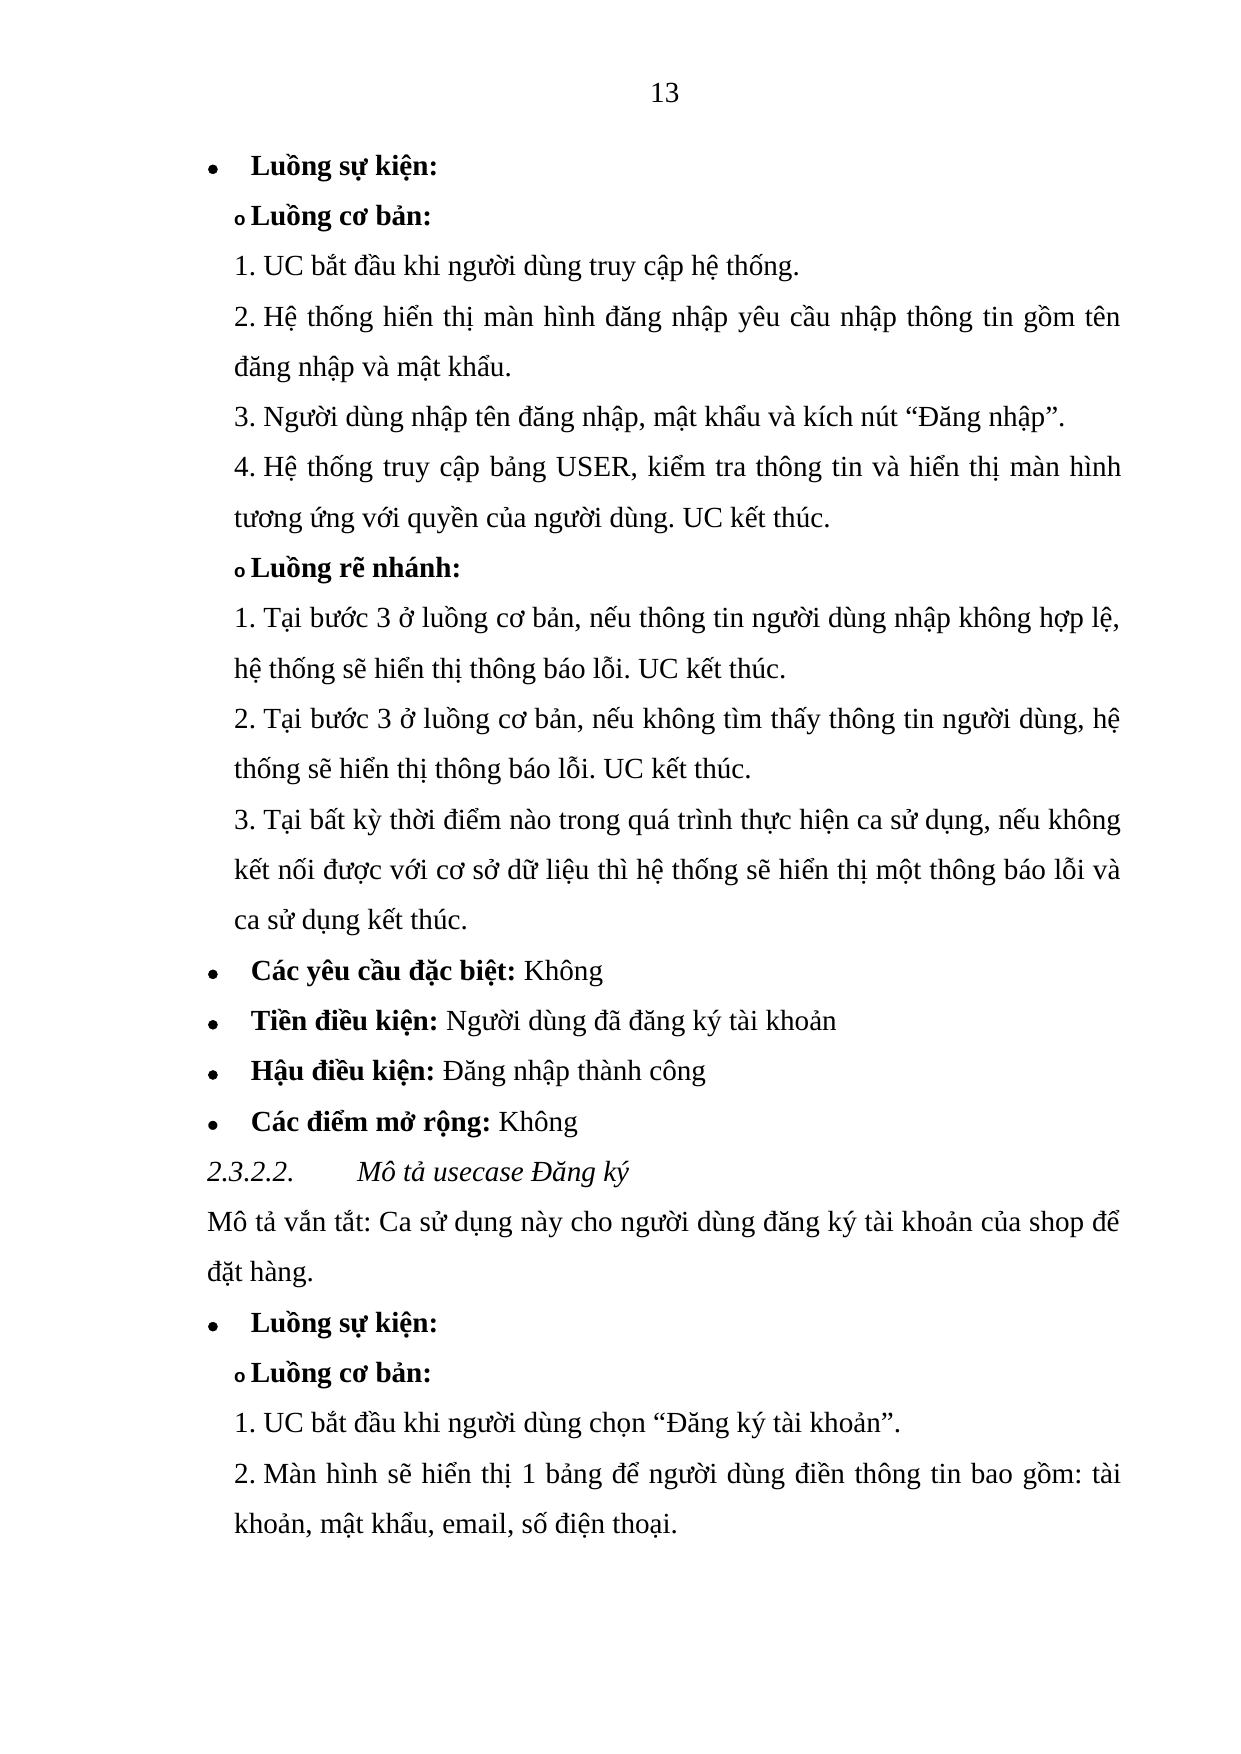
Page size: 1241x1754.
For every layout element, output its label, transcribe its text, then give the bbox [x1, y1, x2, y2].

subtitle Mô tả usecase Đăng ký [207, 1154, 1122, 1187]
list Hệ thống truy cập bảng USER, kiểm tra thông tin và hiển thị màn hình tương ứng với quyền của người dùng. UC kết thúc. [234, 449, 1122, 533]
list Hệ thống hiển thị màn hình đăng nhập yêu cầu nhập thông tin gồm tên đăng nhập và mật khẩu. [234, 299, 1122, 382]
list Tại bước 3 ở luồng cơ bản, nếu thông tin người dùng nhập không hợp lệ, hệ thống sẽ hiển thị thông báo lỗi. UC kết thúc. [234, 601, 1122, 684]
list Hậu điều kiện: Đăng nhập thành công [207, 1053, 1122, 1087]
list Các yêu cầu đặc biệt: Không [207, 953, 1122, 986]
list UC bắt đầu khi người dùng chọn “Đăng ký tài khoản”. [234, 1406, 1122, 1439]
list Luồng sự kiện: [207, 148, 1122, 181]
list Tiền điều kiện: Người dùng đã đăng ký tài khoản [207, 1003, 1122, 1037]
list Màn hình sẽ hiển thị 1 bảng để người dùng điền thông tin bao gồm: tài khoản, mật khẩu, email, số điện thoại. [234, 1456, 1122, 1540]
list Tại bất kỳ thời điểm nào trong quá trình thực hiện ca sử dụng, nếu không kết nối được với cơ sở dữ liệu thì hệ thống sẽ hiển thị một thông báo lỗi và ca sử dụng kết thúc. [234, 802, 1122, 936]
list Tại bước 3 ở luồng cơ bản, nếu không tìm thấy thông tin người dùng, hệ thống sẽ hiển thị thông báo lỗi. UC kết thúc. [234, 701, 1122, 785]
text Mô tả vắn tắt: Ca sử dụng này cho người dùng đăng ký tài khoản của shop để đặt hàng. [207, 1204, 1122, 1288]
list UC bắt đầu khi người dùng truy cập hệ thống. [234, 248, 1122, 282]
list Luồng cơ bản: [234, 1355, 1122, 1389]
list Luồng sự kiện: [207, 1305, 1122, 1338]
list Luồng rẽ nhánh: [234, 550, 1122, 584]
list Luồng cơ bản: [234, 198, 1122, 232]
list Các điểm mở rộng: Không [207, 1104, 1122, 1137]
list Người dùng nhập tên đăng nhập, mật khẩu và kích nút “Đăng nhập”. [234, 399, 1122, 433]
